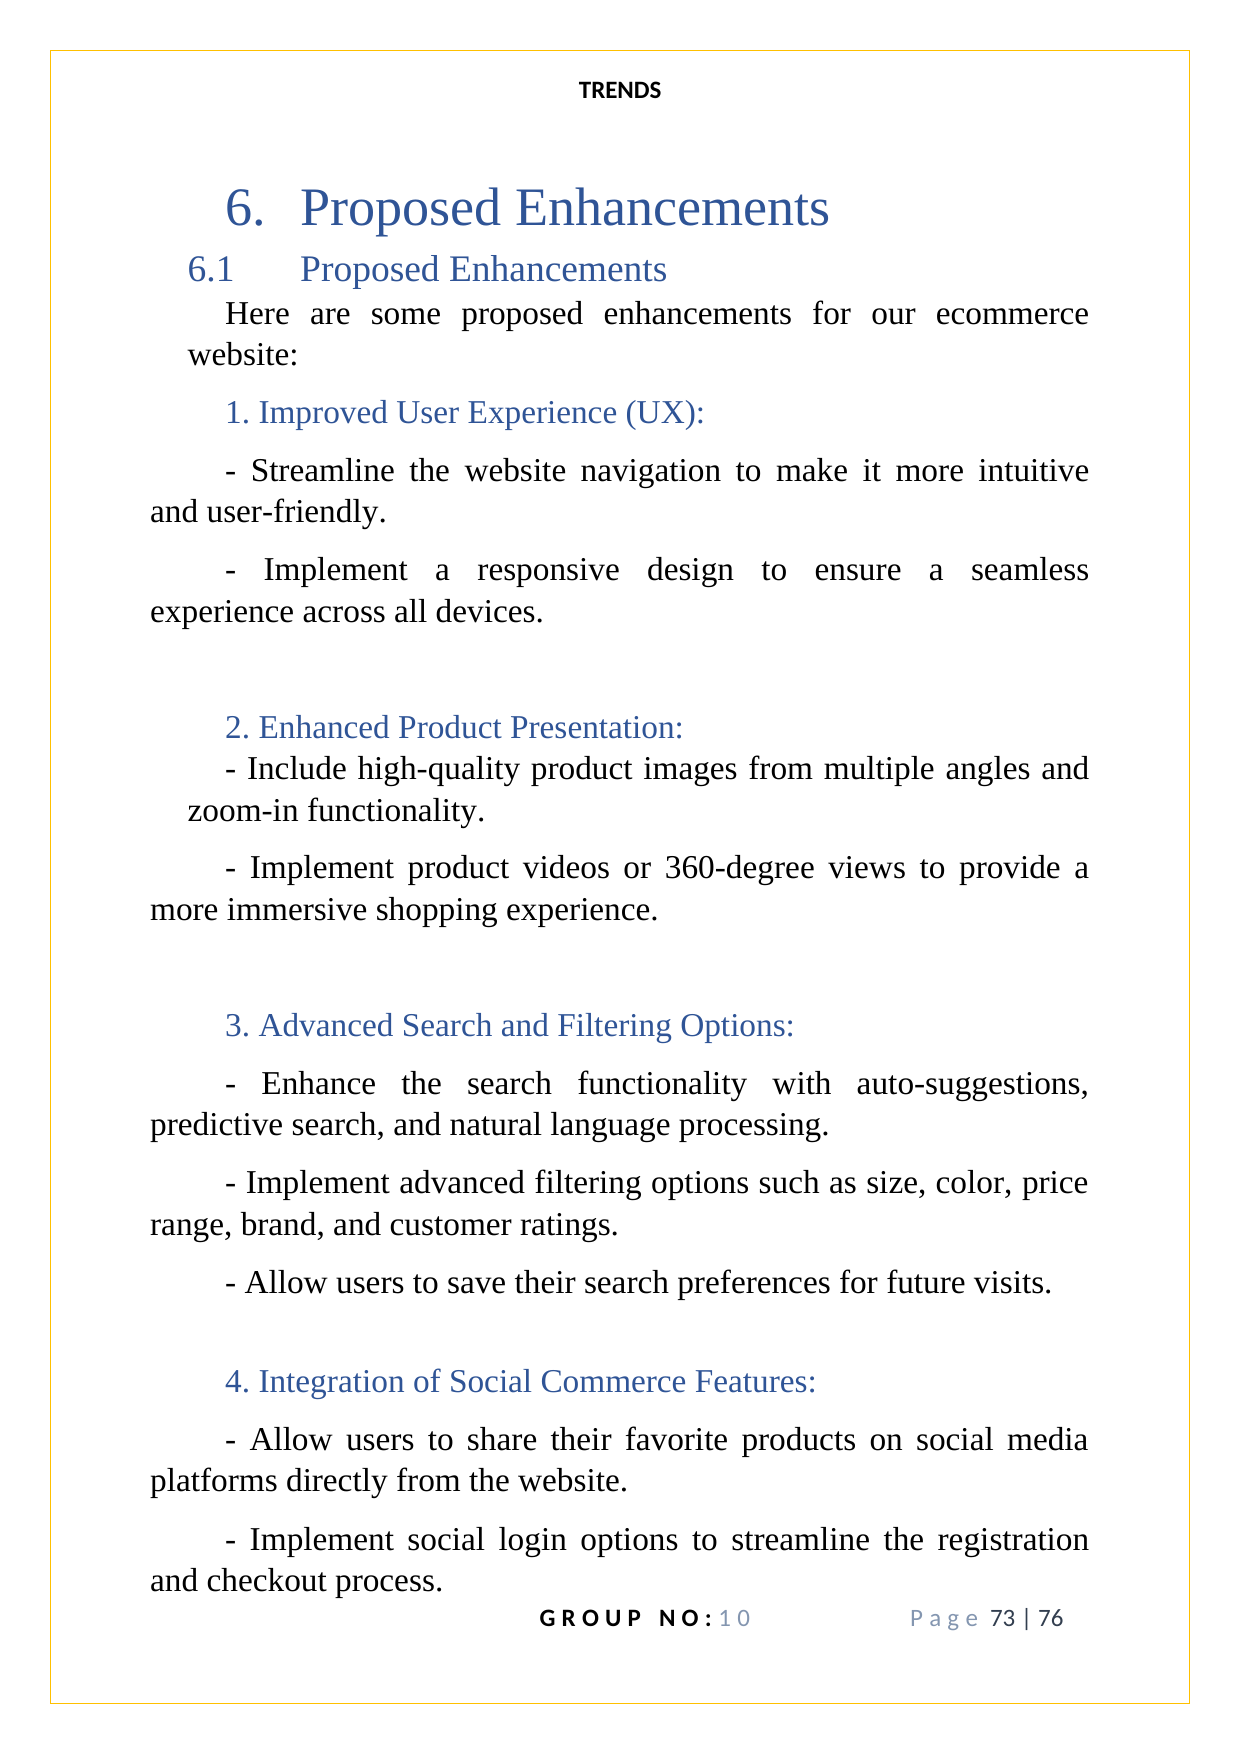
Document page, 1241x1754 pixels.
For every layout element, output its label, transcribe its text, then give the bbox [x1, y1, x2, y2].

text - Allow users to share their favorite products on social media platforms directly from the website. [150, 1419, 1090, 1499]
list 4. Integration of Social Commerce Features: [225, 1361, 1090, 1400]
subtitle Proposed Enhancements [225, 175, 1090, 237]
text - Implement a responsive design to ensure a seamless experience across all devices. [150, 550, 1090, 629]
text - Allow users to save their search preferences for future visits. [150, 1262, 1090, 1300]
text 3. Advanced Search and Filtering Options: [150, 1005, 1090, 1043]
text - Streamline the website navigation to make it more intuitive and user-friendly. [150, 450, 1090, 530]
subtitle Proposed Enhancements [187, 246, 1090, 289]
text - Implement product videos or 360-degree views to provide a more immersive shopping experience. [150, 848, 1090, 927]
list - Include high-quality product images from multiple angles and zoom-in functionality. [187, 748, 1090, 828]
list 1. Improved User Experience (UX): [225, 392, 1090, 431]
text - Enhance the search functionality with auto-suggestions, predictive search, and natural language processing. [150, 1063, 1090, 1143]
list 2. Enhanced Product Presentation: [225, 707, 1090, 745]
text - Implement social login options to streamline the registration and checkout process. [150, 1519, 1090, 1598]
text Here are some proposed enhancements for our ecommerce website: [187, 293, 1090, 373]
text - Implement advanced filtering options such as size, color, price range, brand, and customer ratings. [150, 1163, 1090, 1242]
